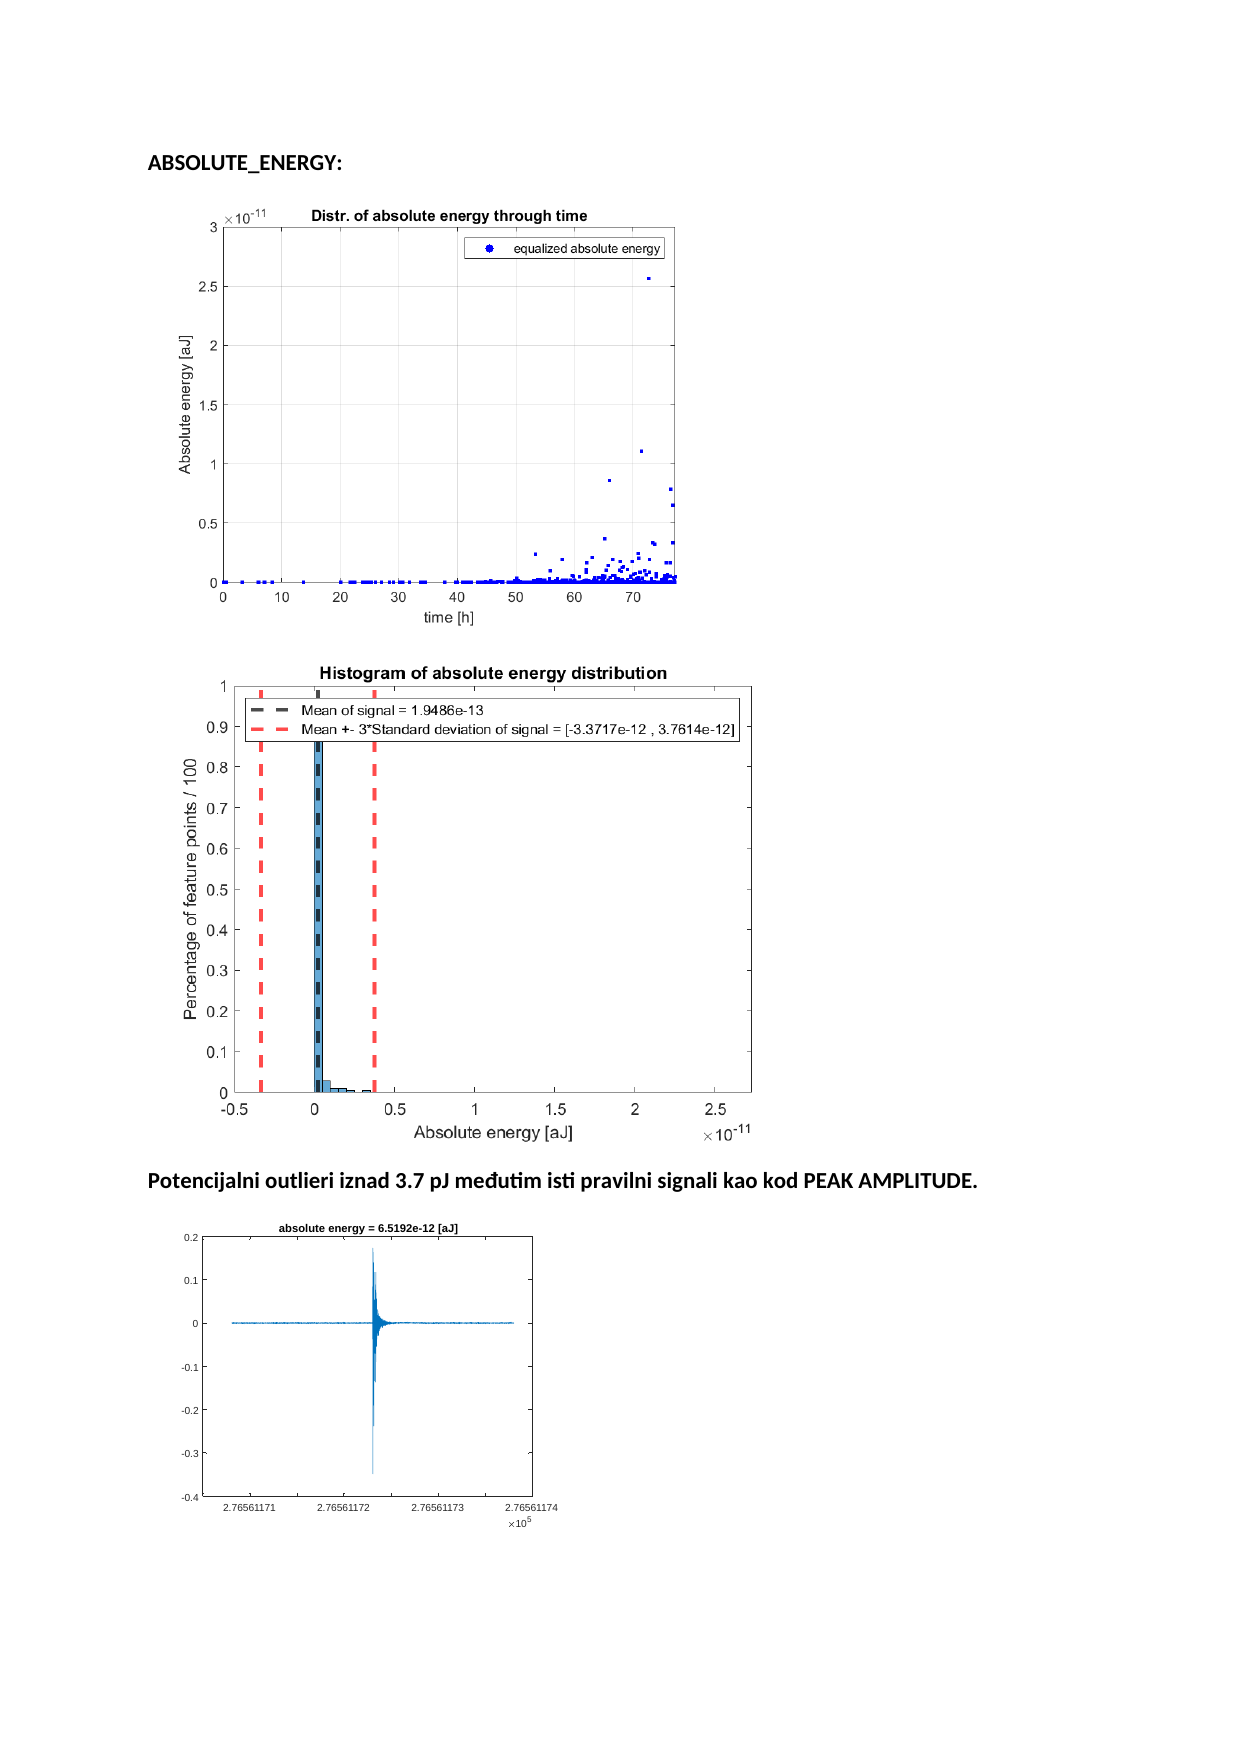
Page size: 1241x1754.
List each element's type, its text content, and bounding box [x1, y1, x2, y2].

text ABSOLUTE_ENERGY: [148, 148, 1093, 176]
picture [147, 194, 730, 630]
picture [147, 648, 815, 1147]
text Potencijalni outlieri iznad 3.7 pJ međutim isti pravilni signali kao kod PEAK AMPLITUDE. [148, 1166, 1093, 1194]
